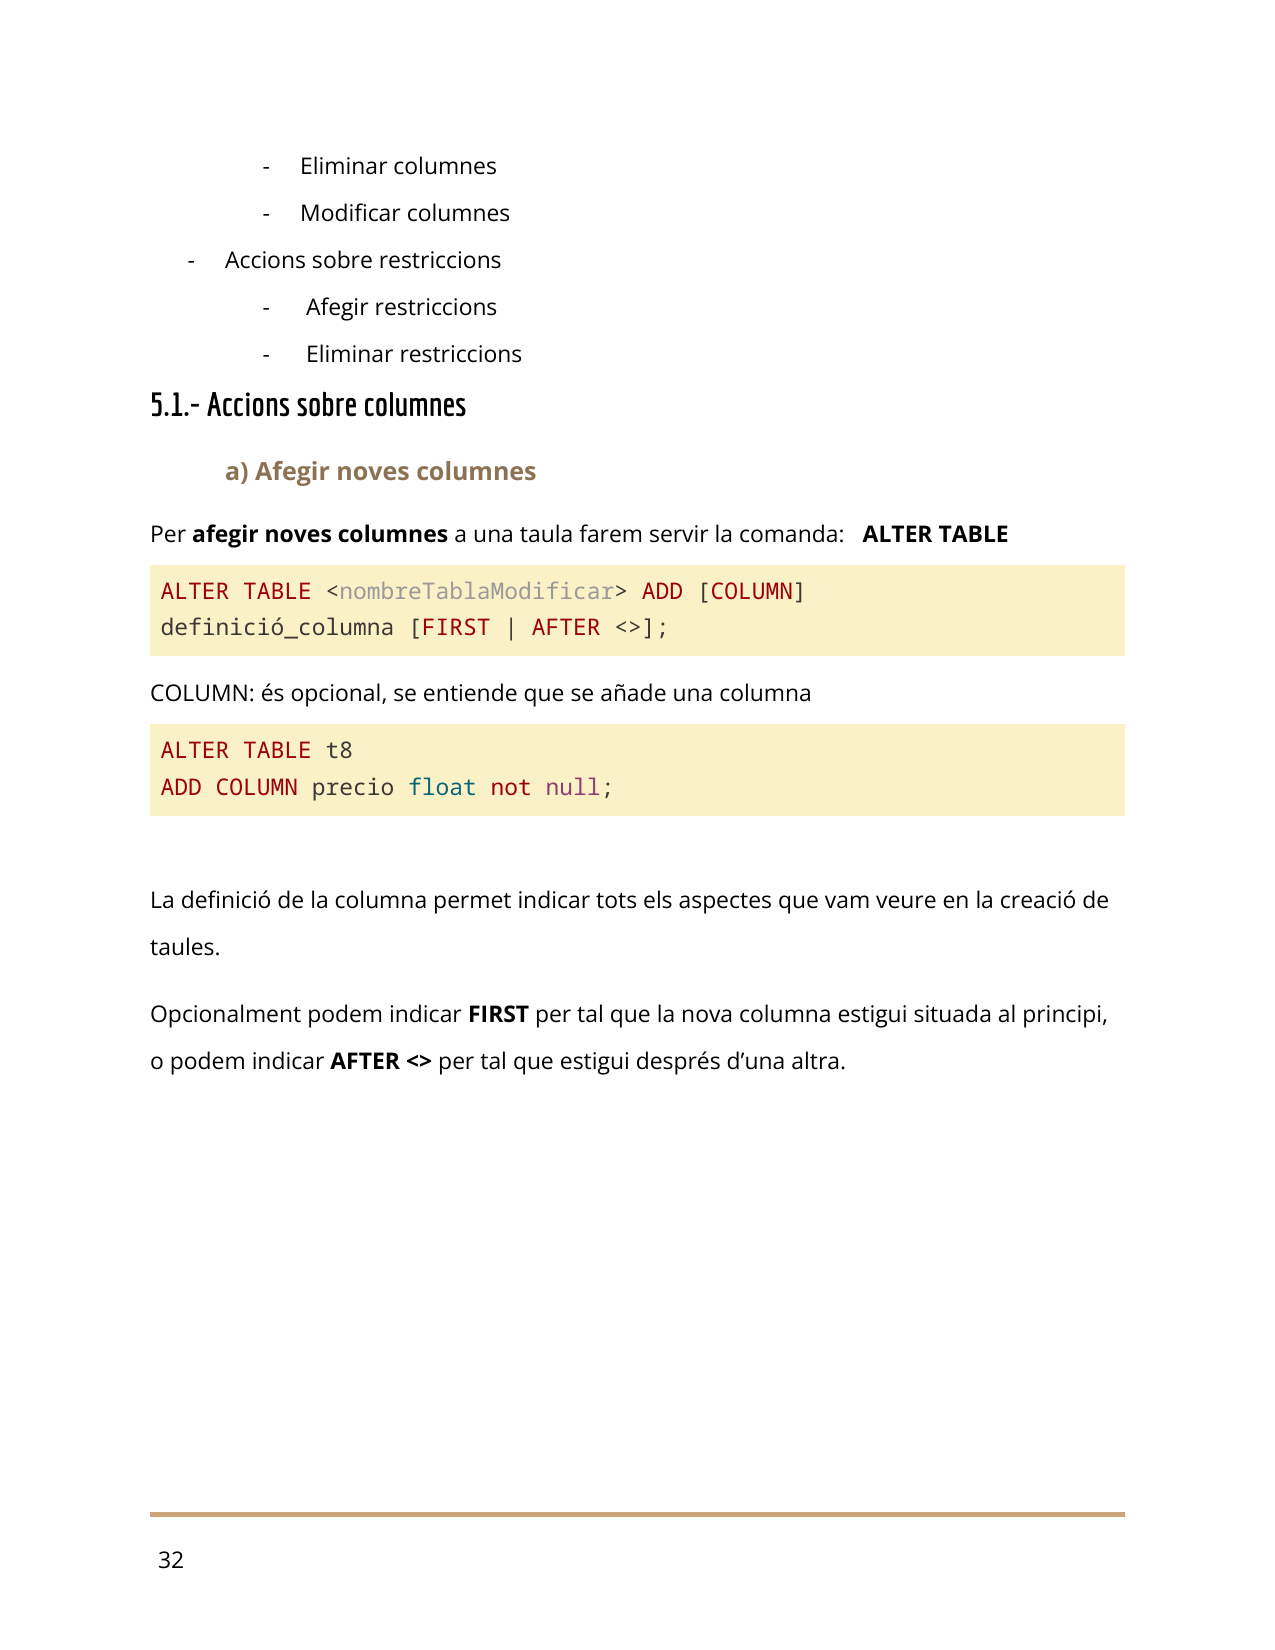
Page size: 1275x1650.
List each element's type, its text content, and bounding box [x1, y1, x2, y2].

list Afegir restriccions [262, 291, 1125, 322]
text Per afegir noves columnes a una taula farem servir la comanda: ALTER TABLE [150, 518, 1125, 549]
table_header ALTER TABLE <nombreTablaModificar> ADD [COLUMN] definició_columna [FIRST | AFTER <>]; [150, 565, 1125, 656]
list Accions sobre restriccions [187, 244, 1125, 275]
list Eliminar columnes [262, 150, 1125, 181]
subtitle a) Afegir noves columnes [148, 453, 1125, 487]
list Modificar columnes [262, 197, 1125, 228]
text Opcionalment podem indicar FIRST per tal que la nova columna estigui situada al principi, o podem indicar AFTER <> per tal que estigui després d’una altra. [150, 998, 1125, 1076]
picture [150, 1512, 1125, 1517]
text La definició de la columna permet indicar tots els aspectes que vam veure en la creació de taules. [150, 837, 1125, 962]
text COLUMN: és opcional, se entiende que se añade una columna [150, 677, 1125, 708]
subtitle 5.1.- Accions sobre columnes [150, 384, 1125, 423]
table_header ALTER TABLE t8 ADD COLUMN precio float not null; [150, 724, 1125, 816]
list Eliminar restriccions [262, 337, 1125, 369]
